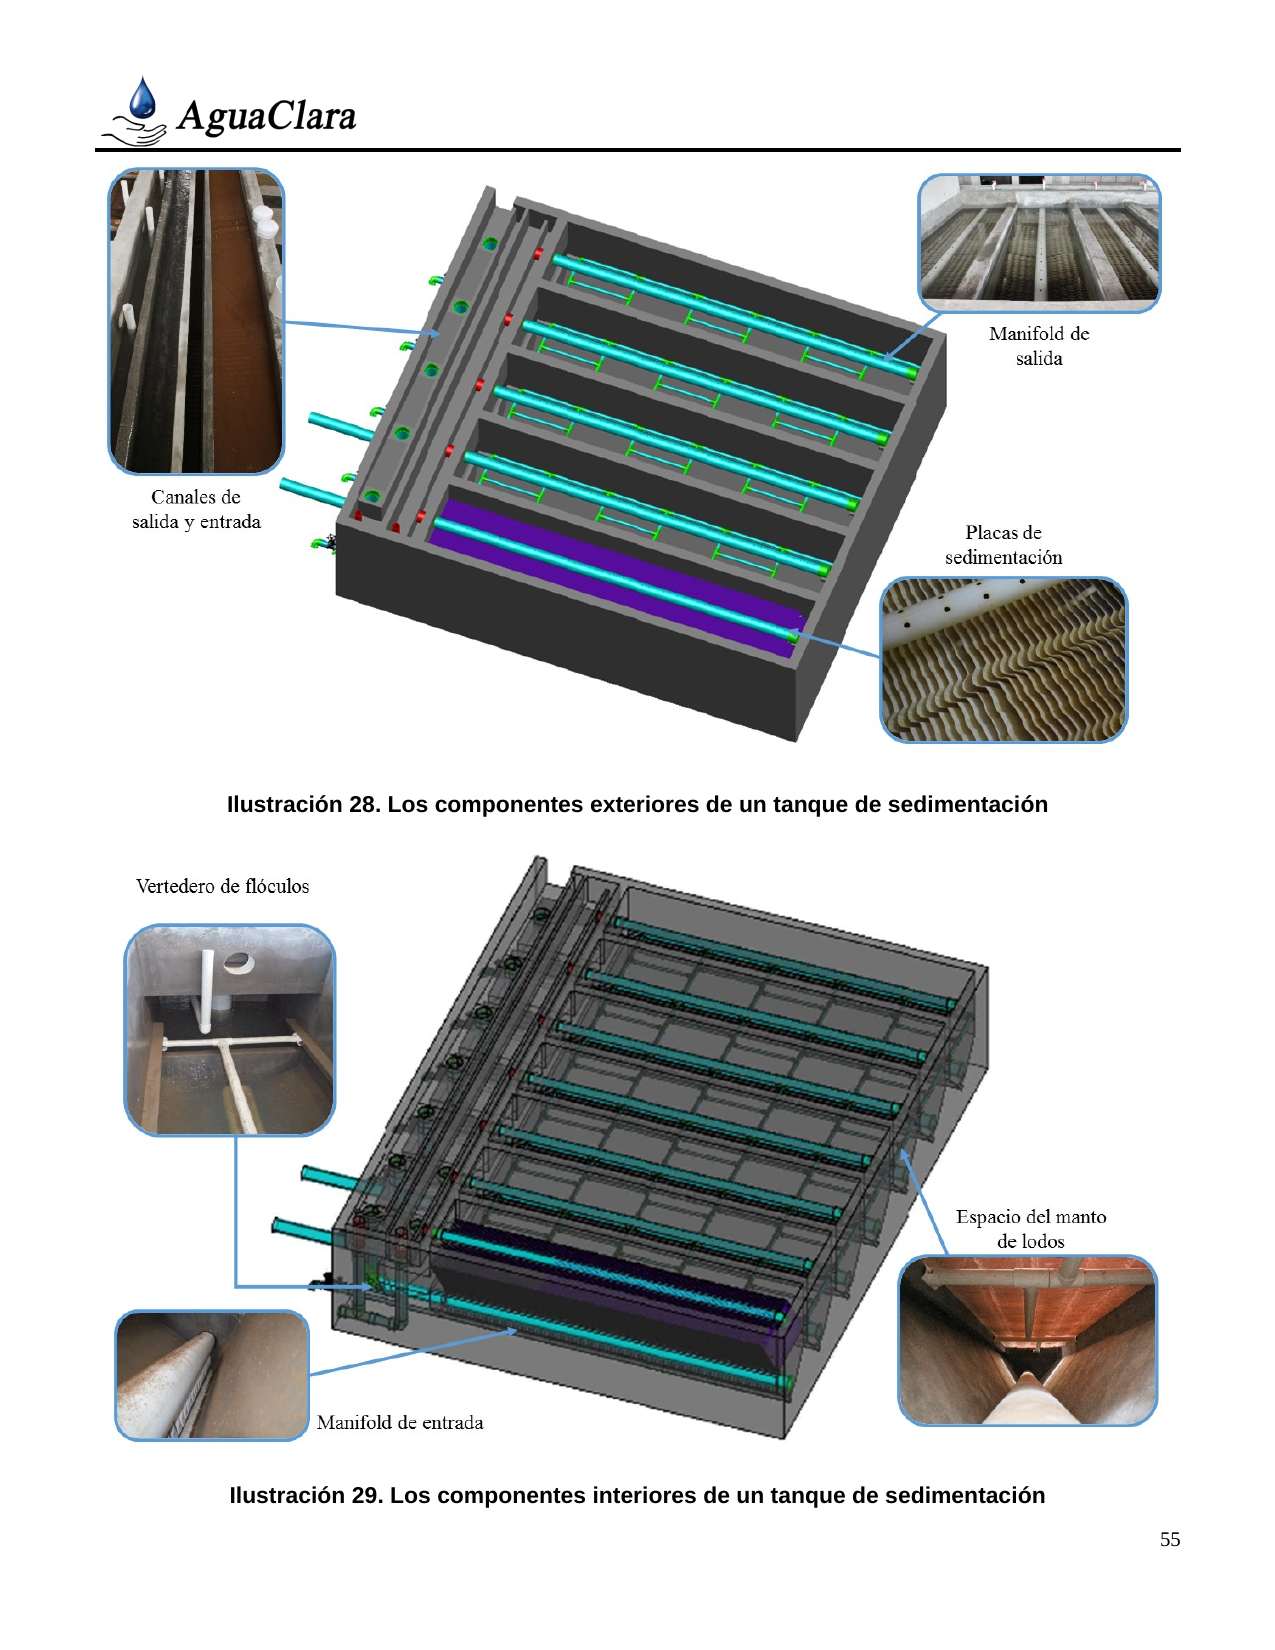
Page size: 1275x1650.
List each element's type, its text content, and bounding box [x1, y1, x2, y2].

picture [94, 152, 1181, 764]
picture [94, 844, 1181, 1455]
picture [94, 75, 373, 148]
text Ilustración 29. Los componentes interiores de un tanque de sedimentación [94, 1482, 1181, 1509]
text Ilustración 28. Los componentes exteriores de un tanque de sedimentación [94, 791, 1181, 817]
